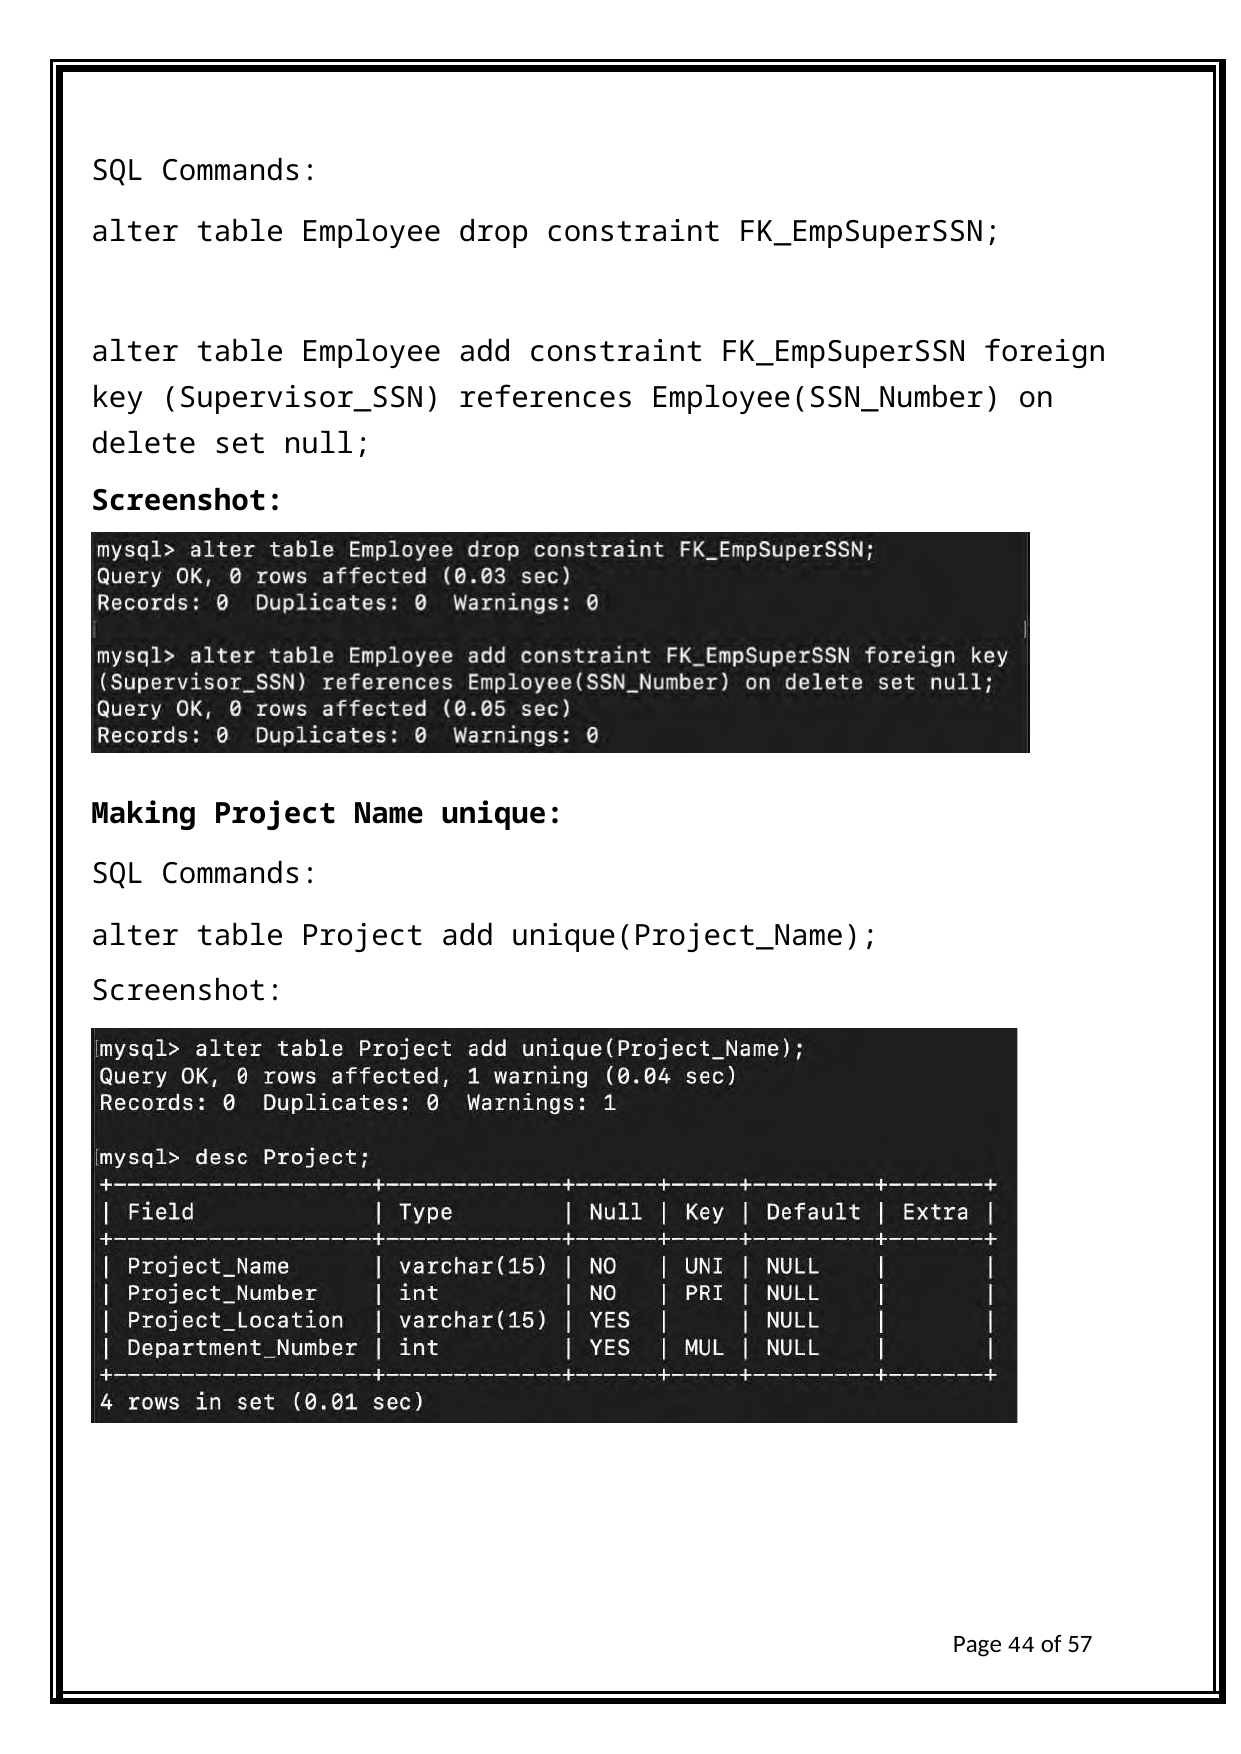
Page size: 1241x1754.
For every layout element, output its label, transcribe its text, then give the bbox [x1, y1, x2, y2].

text alter table Employee add constraint FK_EmpSuperSSN foreign key (Supervisor_SSN) references Employee(SSN_Number) on delete set null; [91, 330, 1128, 462]
subtitle Screenshot: [91, 479, 1213, 518]
text alter table Employee drop constraint FK_EmpSuperSSN; [91, 211, 1213, 250]
text Screenshot: [91, 969, 1213, 1009]
picture [91, 1028, 1018, 1423]
text SQL Commands: [91, 149, 1213, 189]
text alter table Project add unique(Project_Name); [91, 914, 1213, 953]
text SQL Commands: [91, 852, 1213, 892]
text Making Project Name unique: [91, 793, 1213, 832]
picture [91, 532, 1030, 753]
